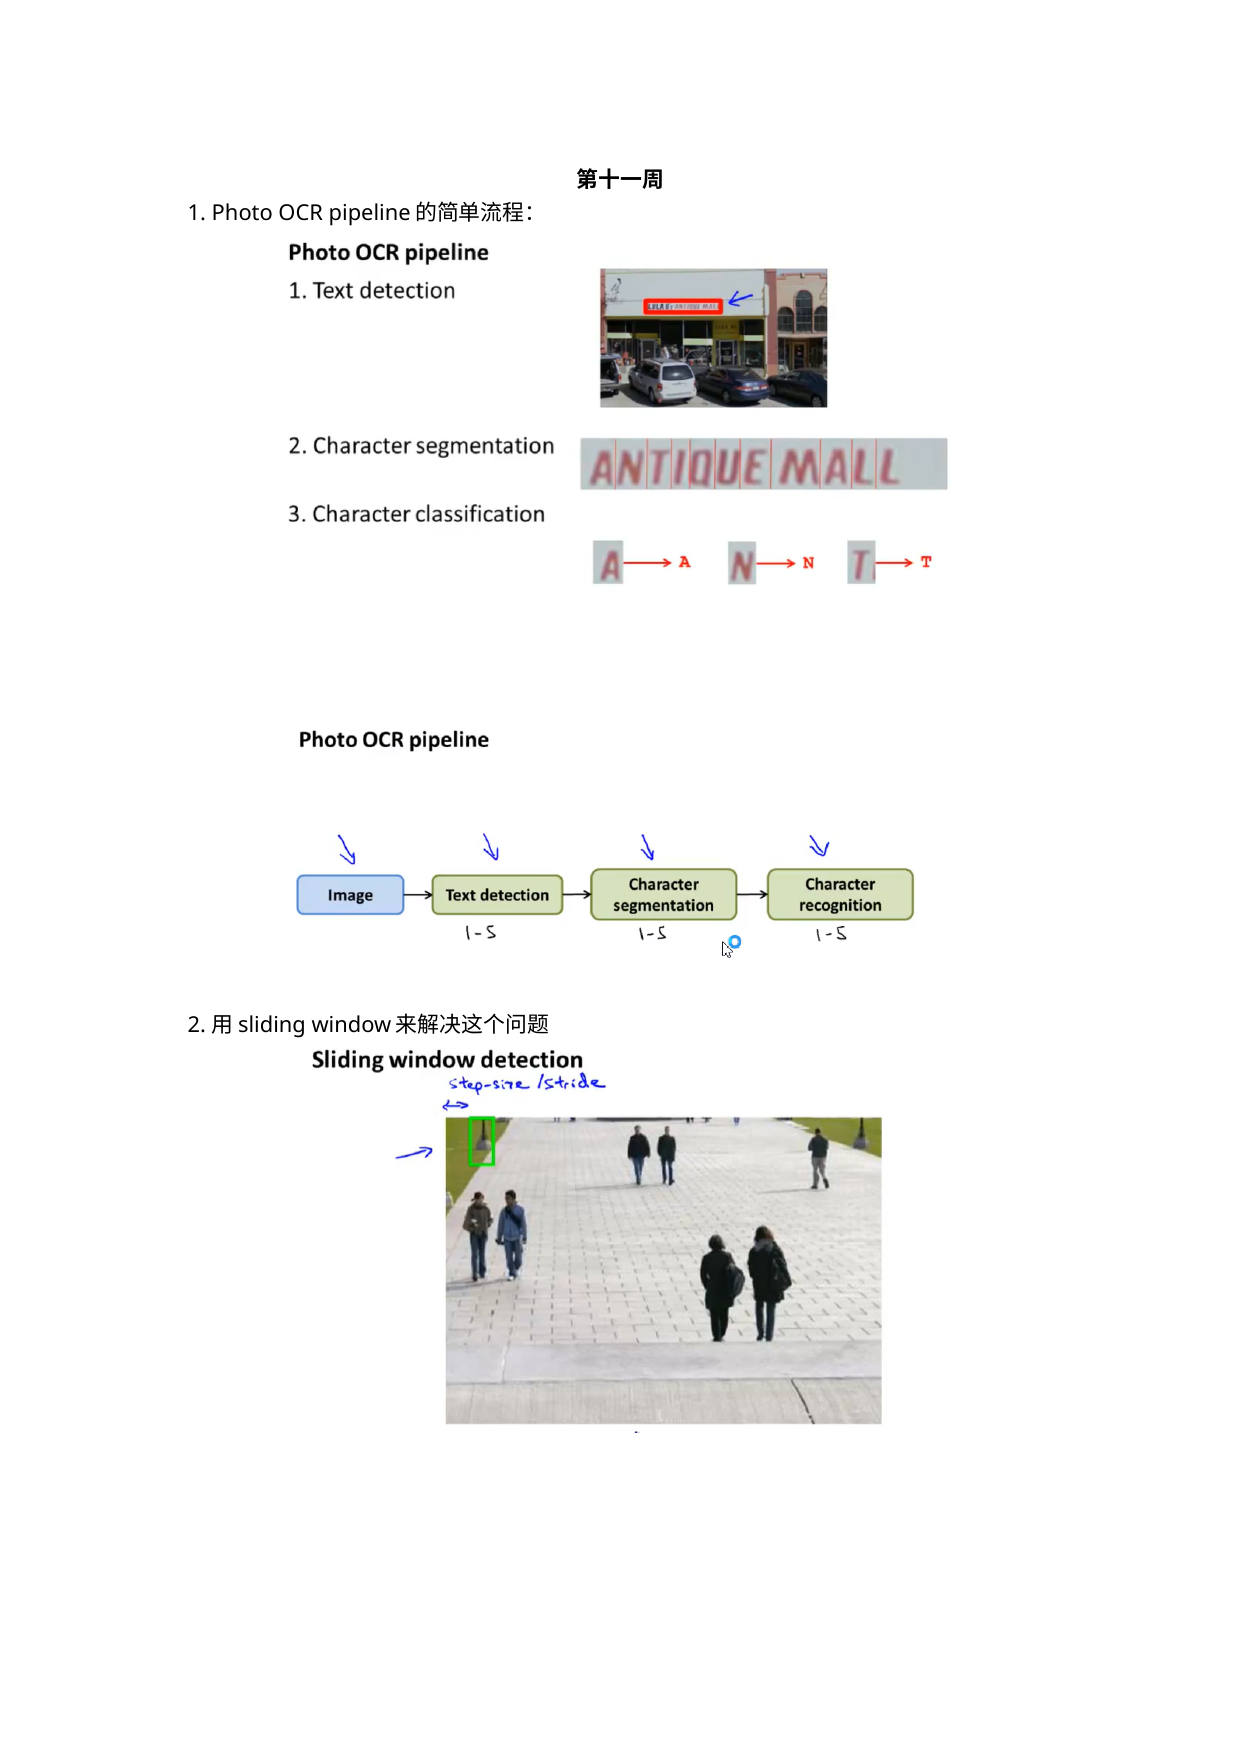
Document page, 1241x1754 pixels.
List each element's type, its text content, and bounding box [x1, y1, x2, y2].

picture [267, 227, 973, 598]
text 1. Photo OCR pipeline的简单流程： [187, 194, 1053, 227]
picture [293, 1039, 948, 1433]
picture [280, 714, 960, 990]
text 第十一周 [187, 162, 1053, 194]
text 2. 用sliding window来解决这个问题 [187, 1007, 1053, 1039]
